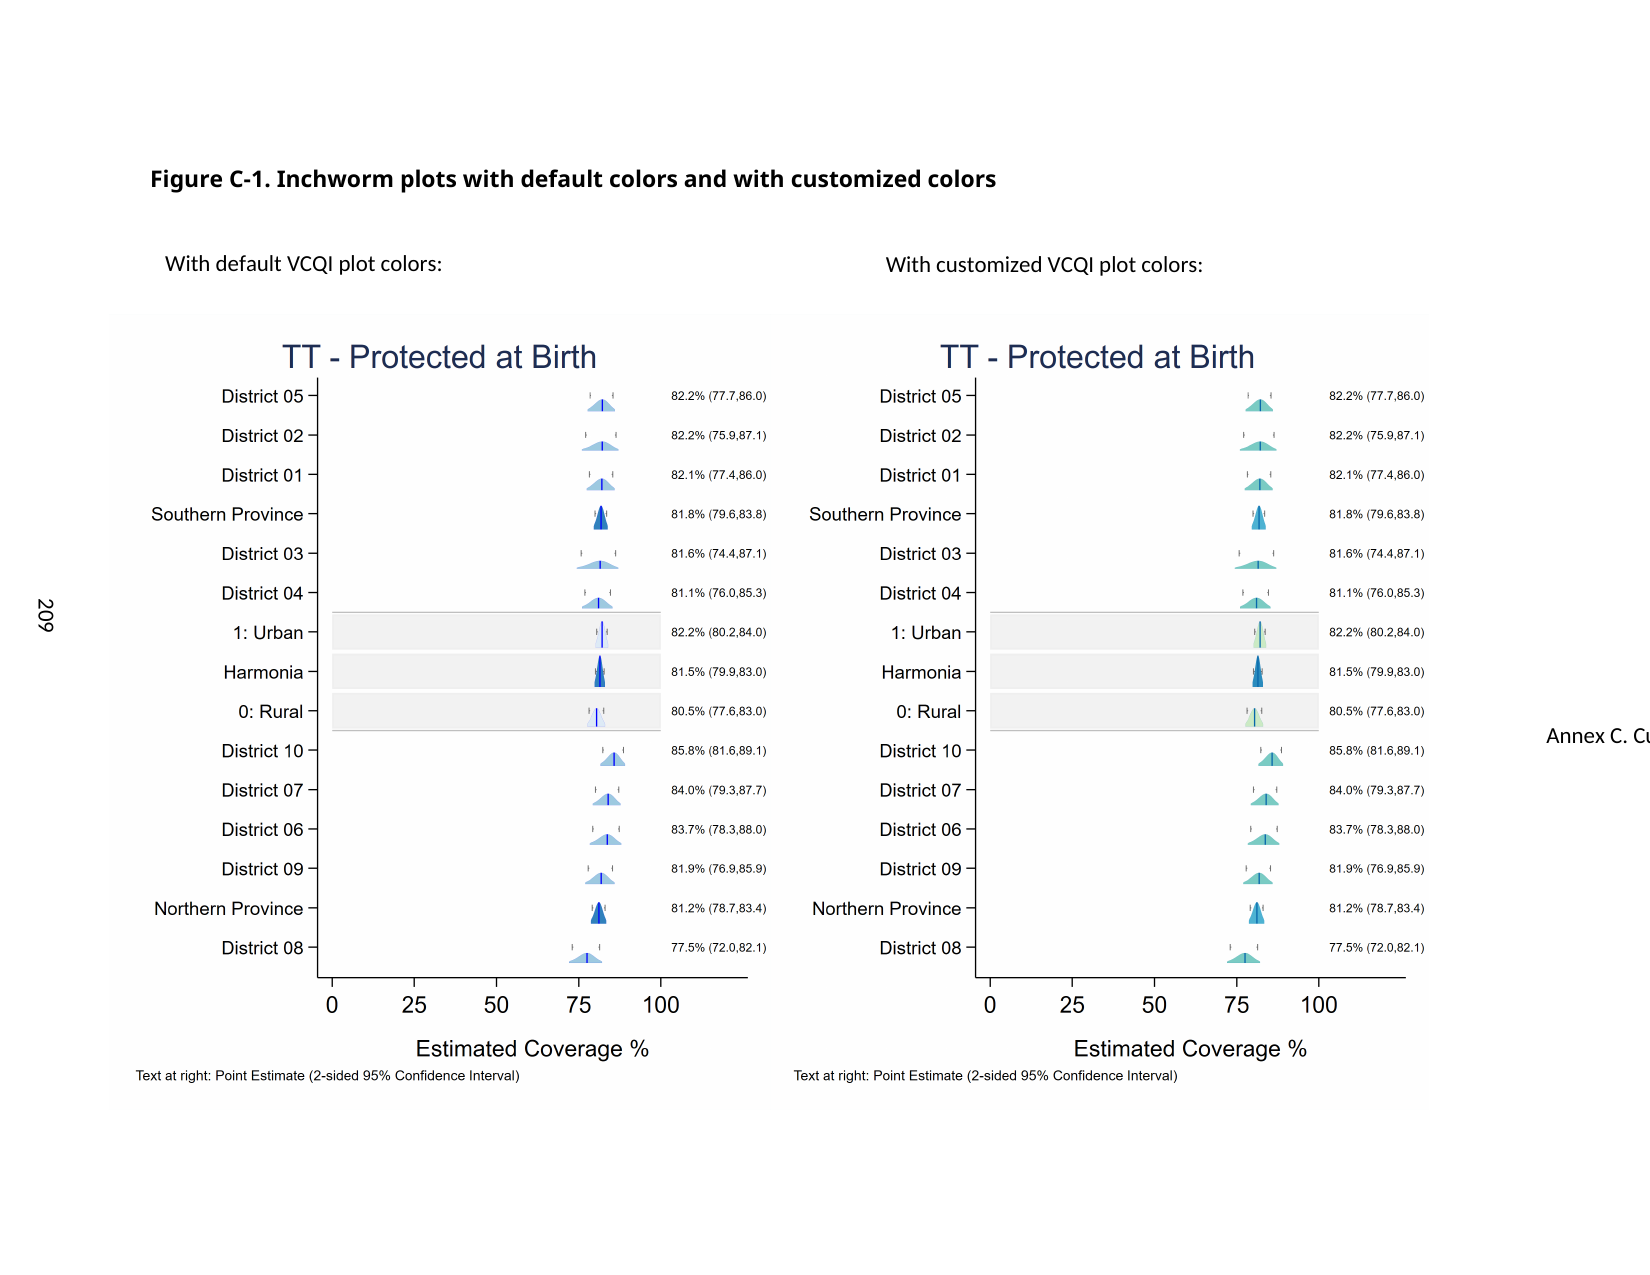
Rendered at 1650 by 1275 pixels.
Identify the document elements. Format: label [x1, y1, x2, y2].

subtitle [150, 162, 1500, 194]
picture [108, 314, 1429, 1110]
